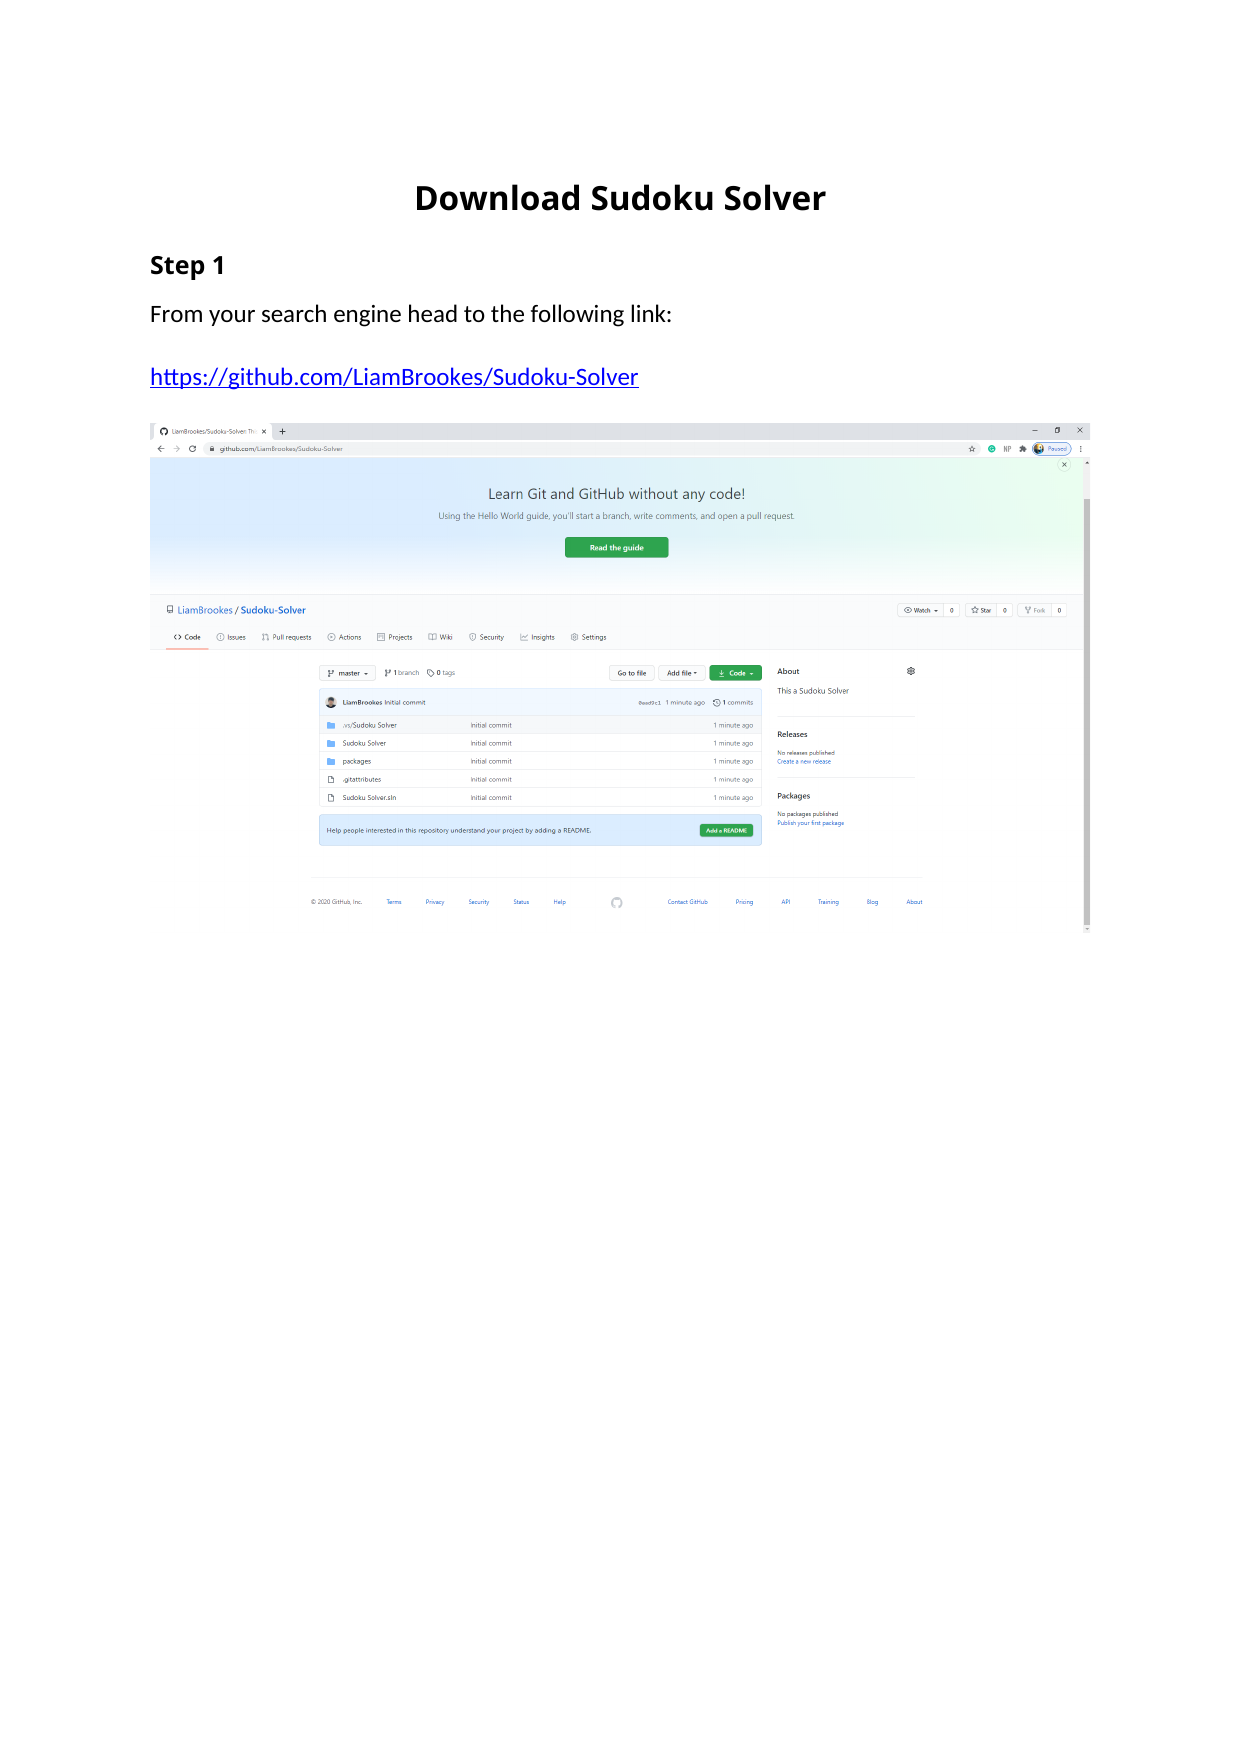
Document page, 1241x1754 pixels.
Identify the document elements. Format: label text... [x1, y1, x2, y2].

subtitle Download Sudoku Solver [150, 175, 1090, 220]
subtitle Step 1 [150, 247, 1090, 281]
text https://github.com/LiamBrookes/Sudoku-Solver [150, 361, 1090, 391]
picture [150, 423, 1091, 933]
text From your search engine head to the following link: [150, 298, 1090, 329]
